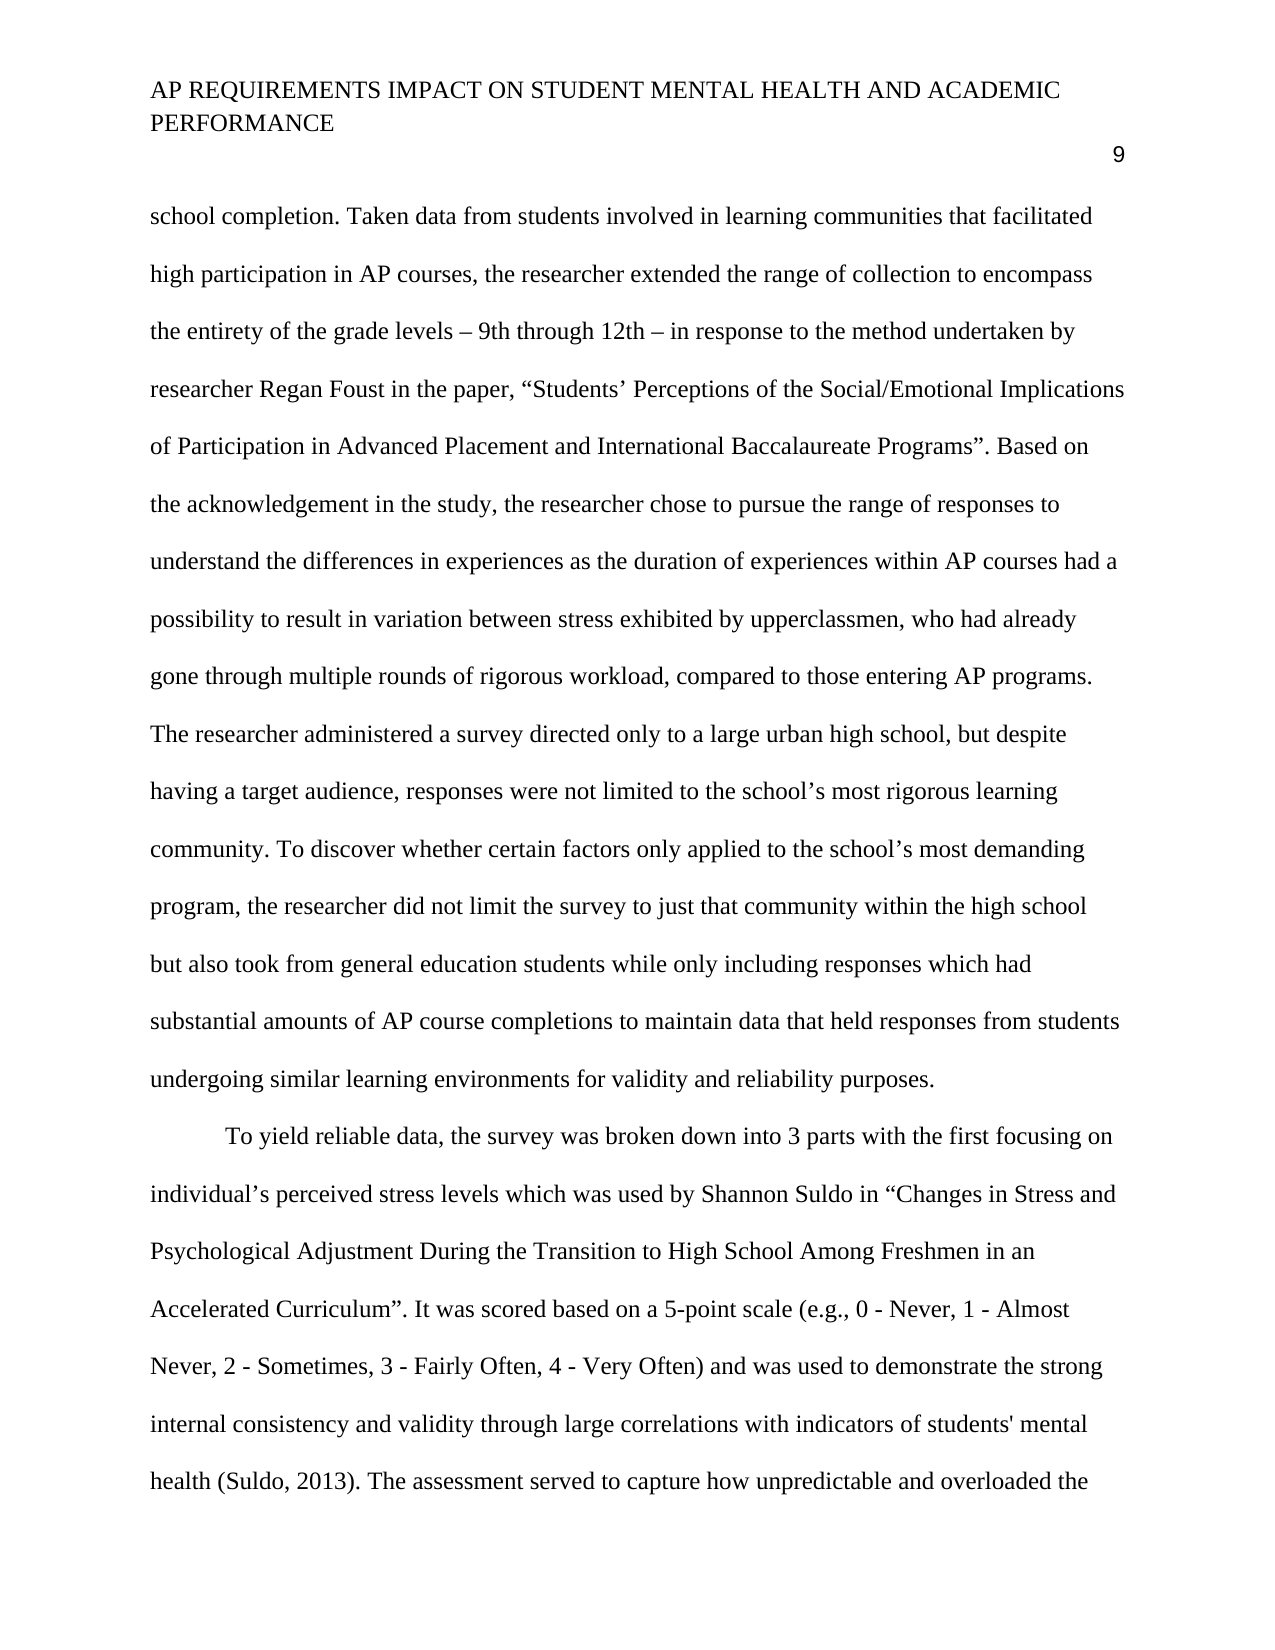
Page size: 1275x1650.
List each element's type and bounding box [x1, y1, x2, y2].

text [150, 201, 1125, 1093]
text [150, 1121, 1125, 1495]
